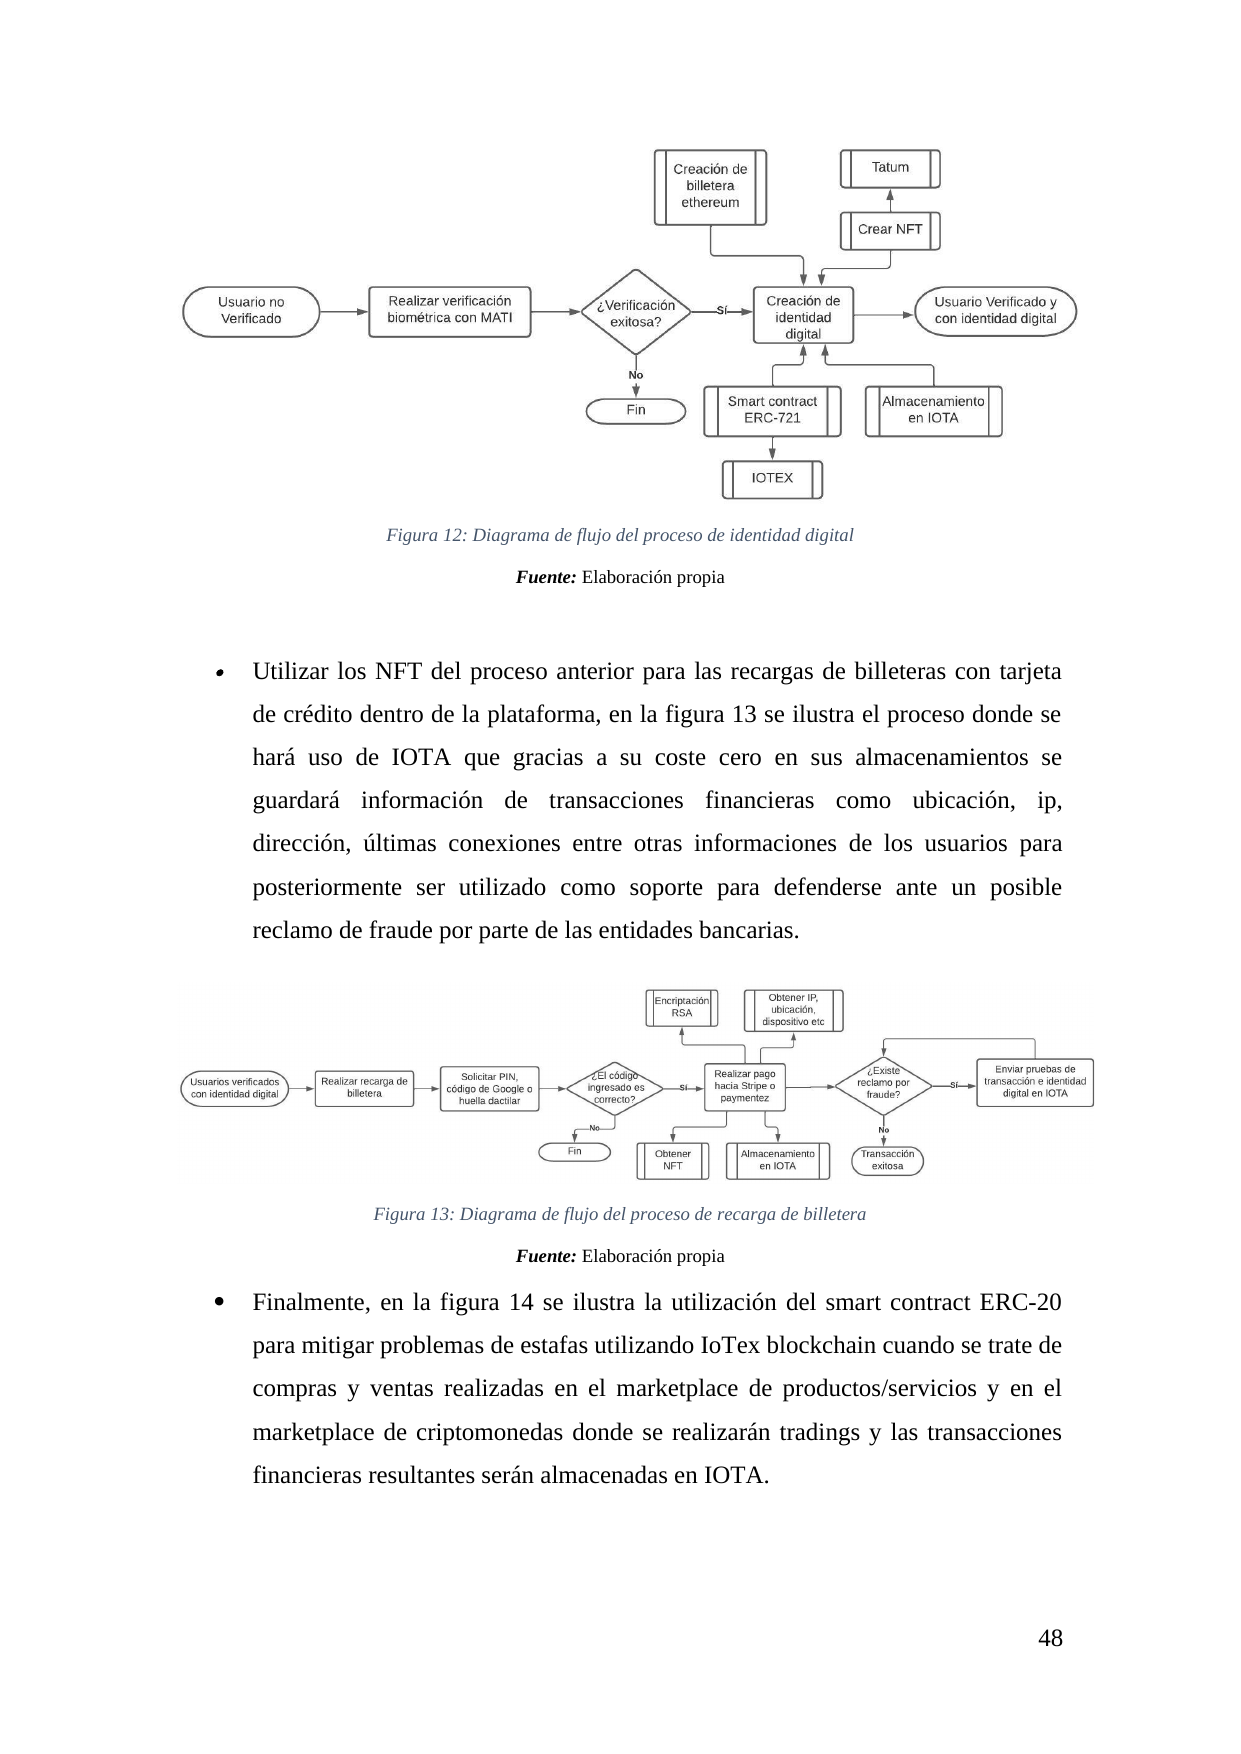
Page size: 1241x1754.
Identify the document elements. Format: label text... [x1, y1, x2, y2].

list Finalmente, en la figura 14 se ilustra la utilización del smart contract ERC-20 para mitigar problemas de estafas utilizando IoTex blockchain cuando se trate de compras y ventas realizadas en el marketplace de productos/servicios y en el marketplace de criptomonedas donde se realizarán tradings y las transacciones financieras resultantes serán almacenadas en IOTA. [215, 1287, 1063, 1488]
text Fuente: Elaboración propia [177, 566, 1063, 587]
list Utilizar los NFT del proceso anterior para las recargas de billeteras con tarjeta de crédito dentro de la plataforma, en la figura 13 se ilustra el proceso donde se hará uso de IOTA que gracias a su coste cero en sus almacenamientos se guardará información de transacciones financieras como ubicación, ip, dirección, últimas conexiones entre otras informaciones de los usuarios para posteriormente ser utilizado como soporte para defenderse ante un posible reclamo de fraude por parte de las entidades bancarias. [215, 656, 1063, 943]
text Figura 13: Diagrama de flujo del proceso de recarga de billetera [177, 1202, 1063, 1224]
picture [177, 982, 1095, 1184]
text Fuente: Elaboración propia [177, 1245, 1063, 1266]
text Figura 12: Diagrama de flujo del proceso de identidad digital [177, 523, 1063, 545]
picture [177, 147, 1079, 505]
